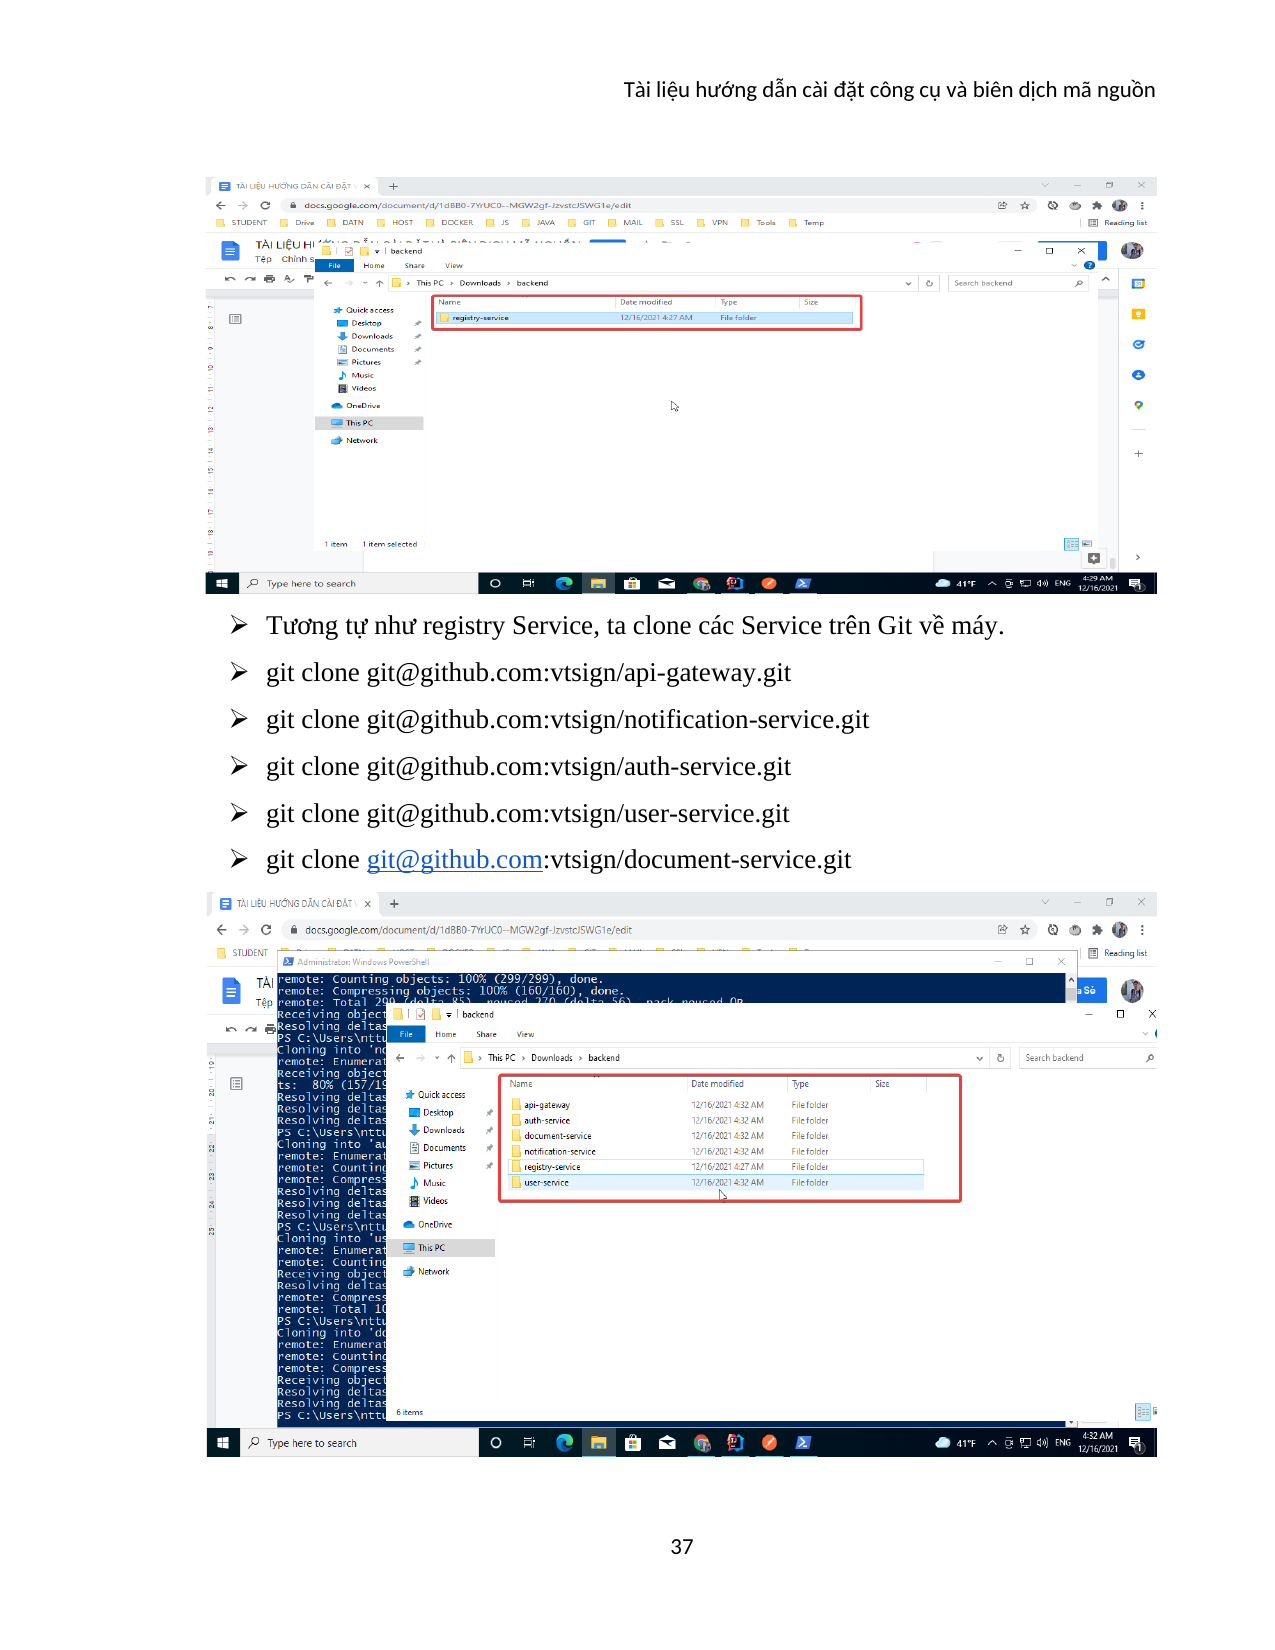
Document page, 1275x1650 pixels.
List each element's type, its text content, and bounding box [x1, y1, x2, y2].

list git clone git@github.com:vtsign/document-service.git [228, 844, 1157, 875]
picture [206, 892, 1157, 1457]
list git clone git@github.com:vtsign/notification-service.git [228, 703, 1157, 734]
list Tương tự như registry Service, ta clone các Service trên Git về máy. [228, 594, 1157, 641]
list git clone git@github.com:vtsign/user-service.git [228, 797, 1157, 828]
picture [205, 177, 1157, 594]
list git clone git@github.com:vtsign/auth-service.git [228, 750, 1157, 781]
list git clone git@github.com:vtsign/api-gateway.git [228, 656, 1157, 687]
